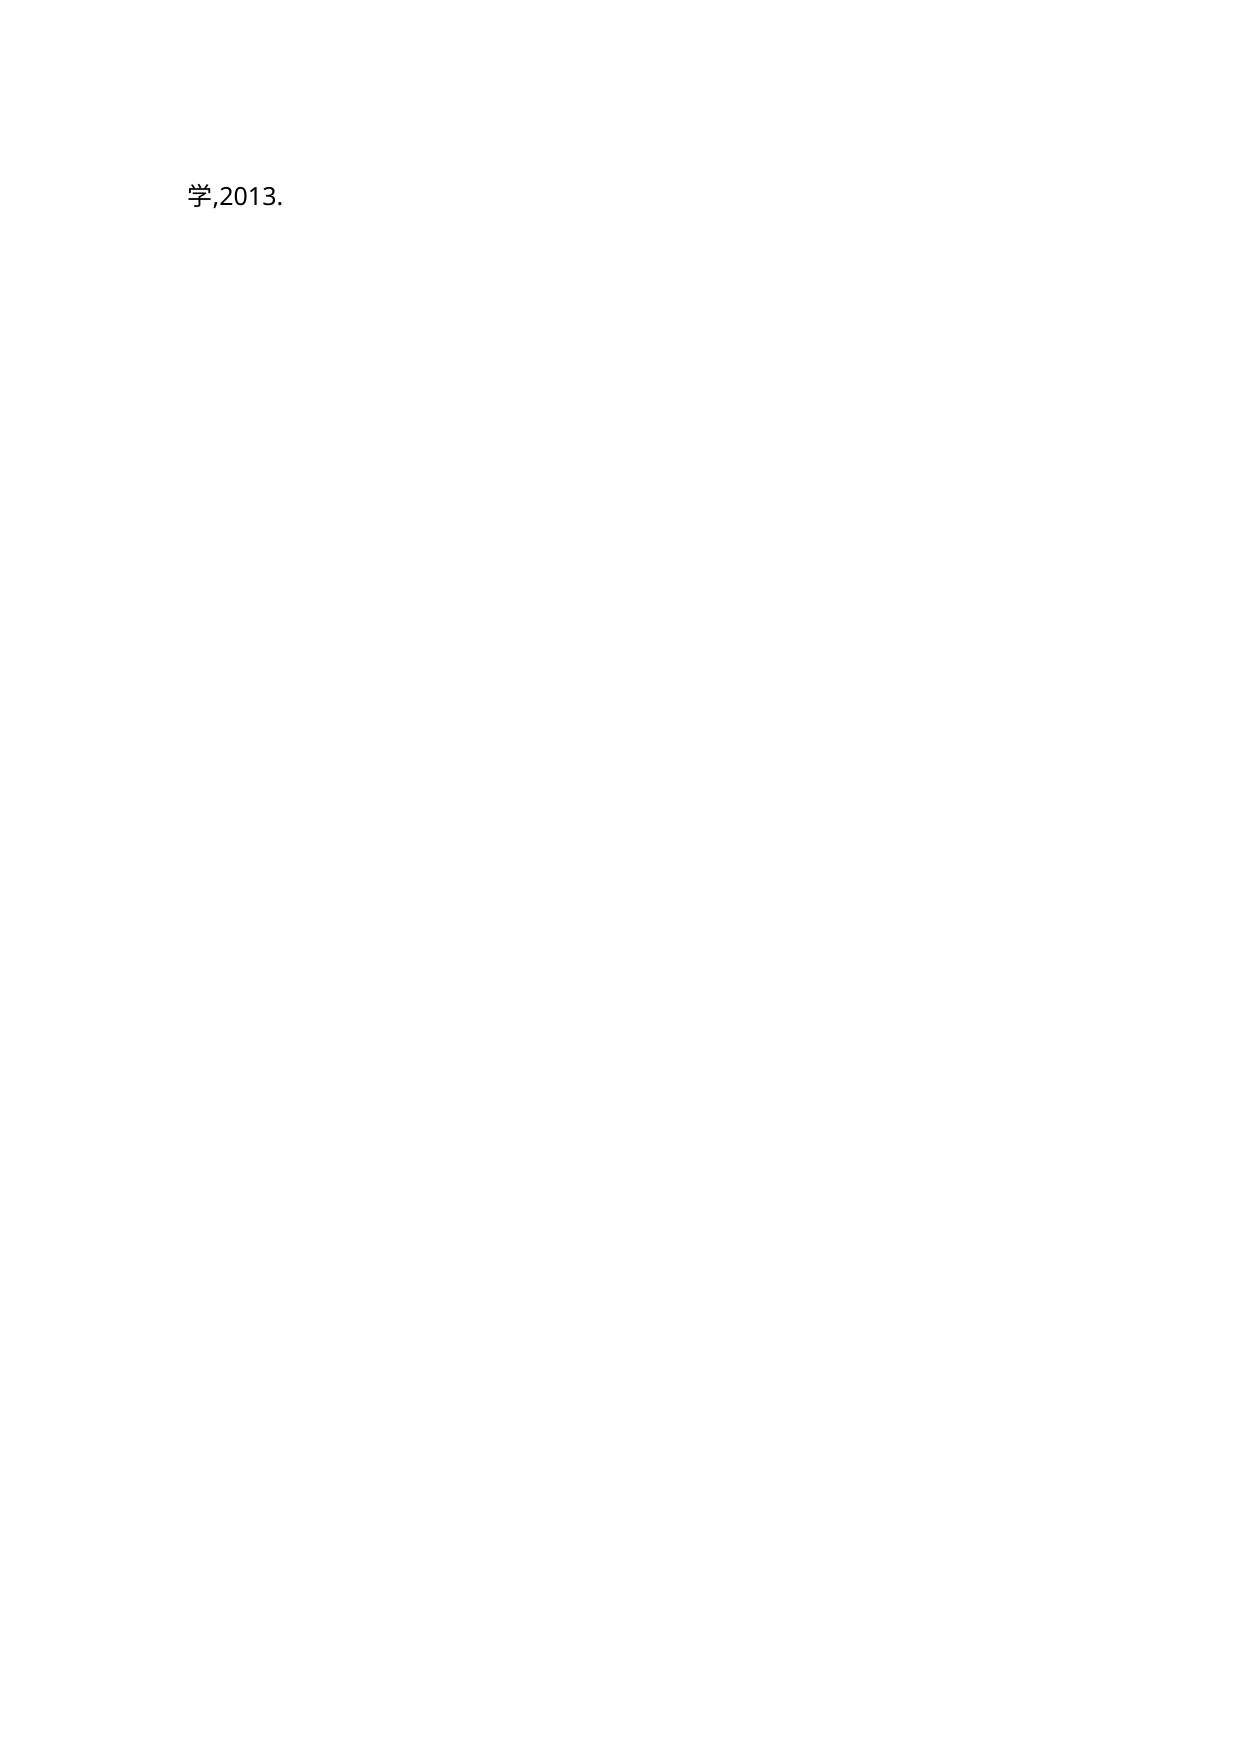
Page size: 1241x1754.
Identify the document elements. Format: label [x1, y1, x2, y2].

text [187, 162, 1053, 227]
